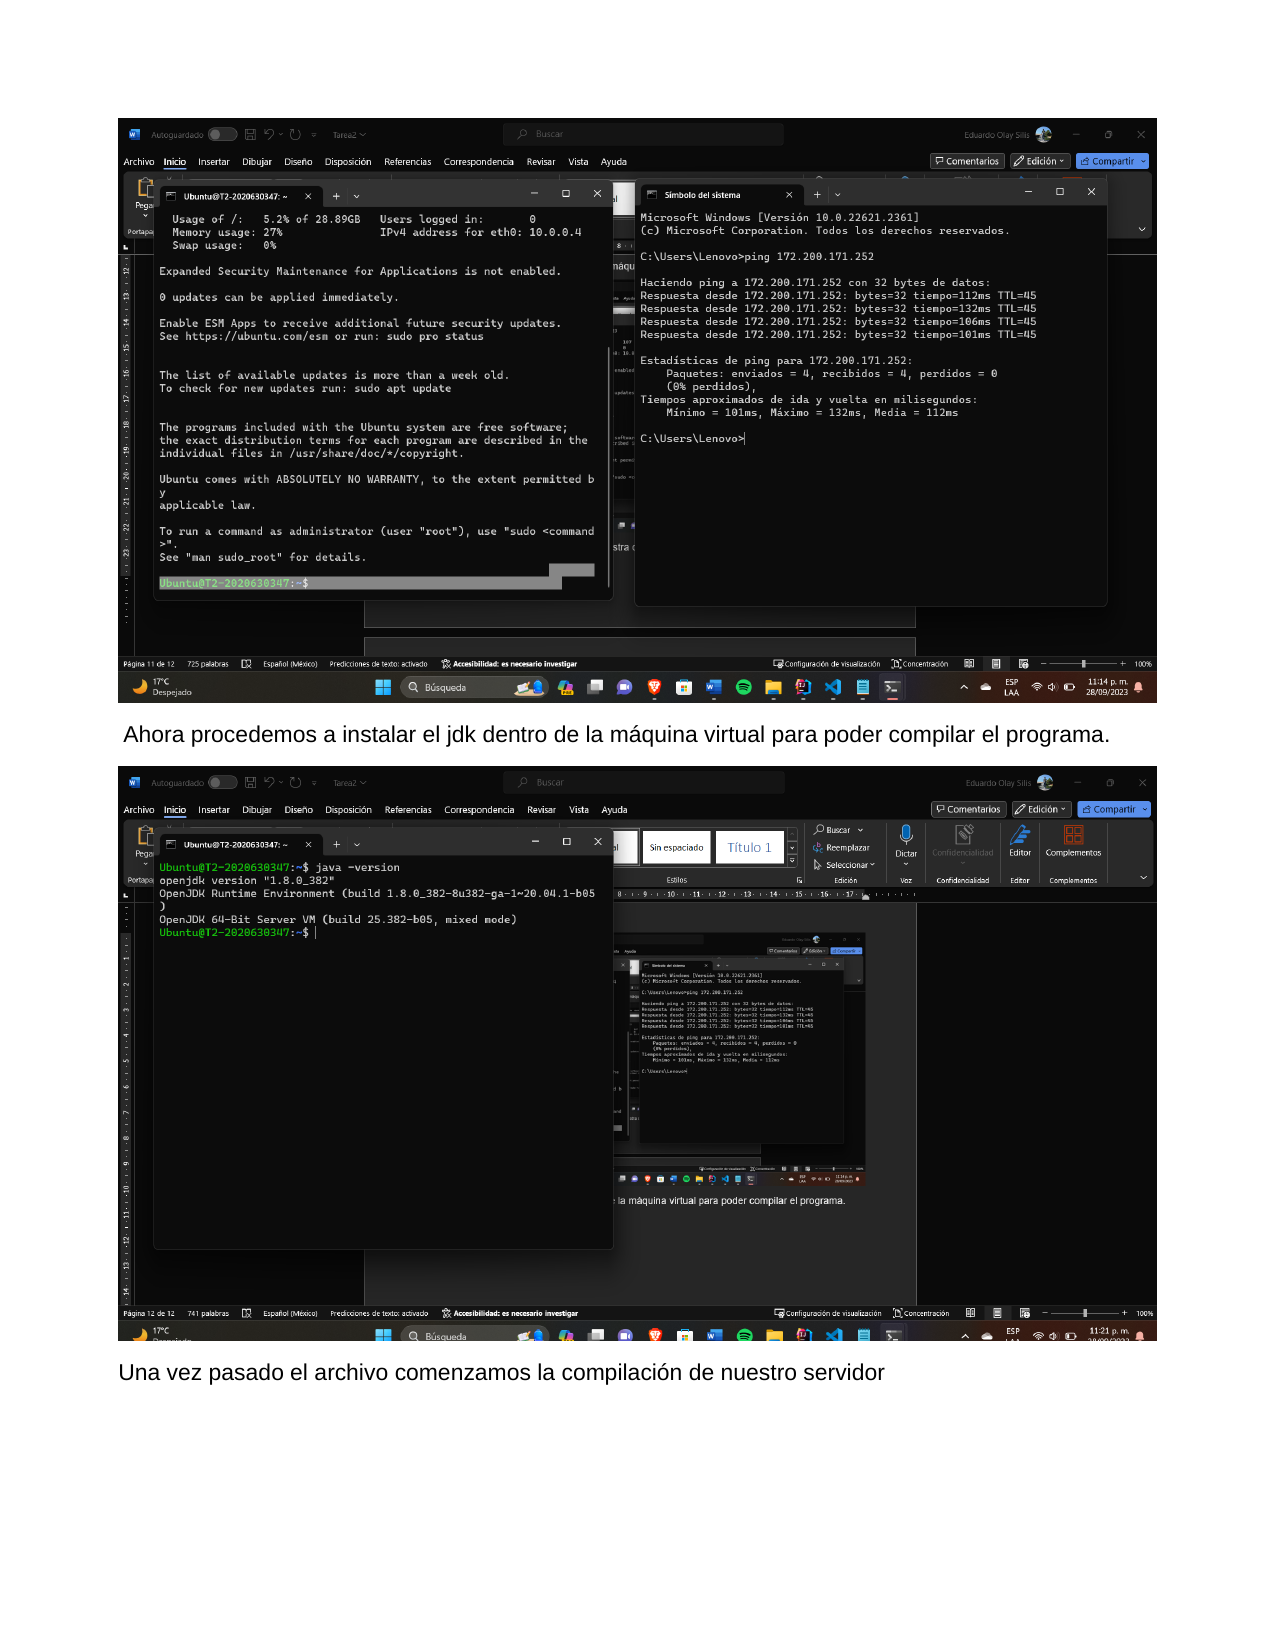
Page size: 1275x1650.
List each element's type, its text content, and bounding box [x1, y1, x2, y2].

text Una vez pasado el archivo comenzamos la compilación de nuestro servidor [118, 1359, 1157, 1385]
text Ahora procedemos a instalar el jdk dentro de la máquina virtual para poder compilar el programa. [118, 721, 1157, 748]
picture [118, 118, 1157, 703]
picture [118, 766, 1157, 1341]
